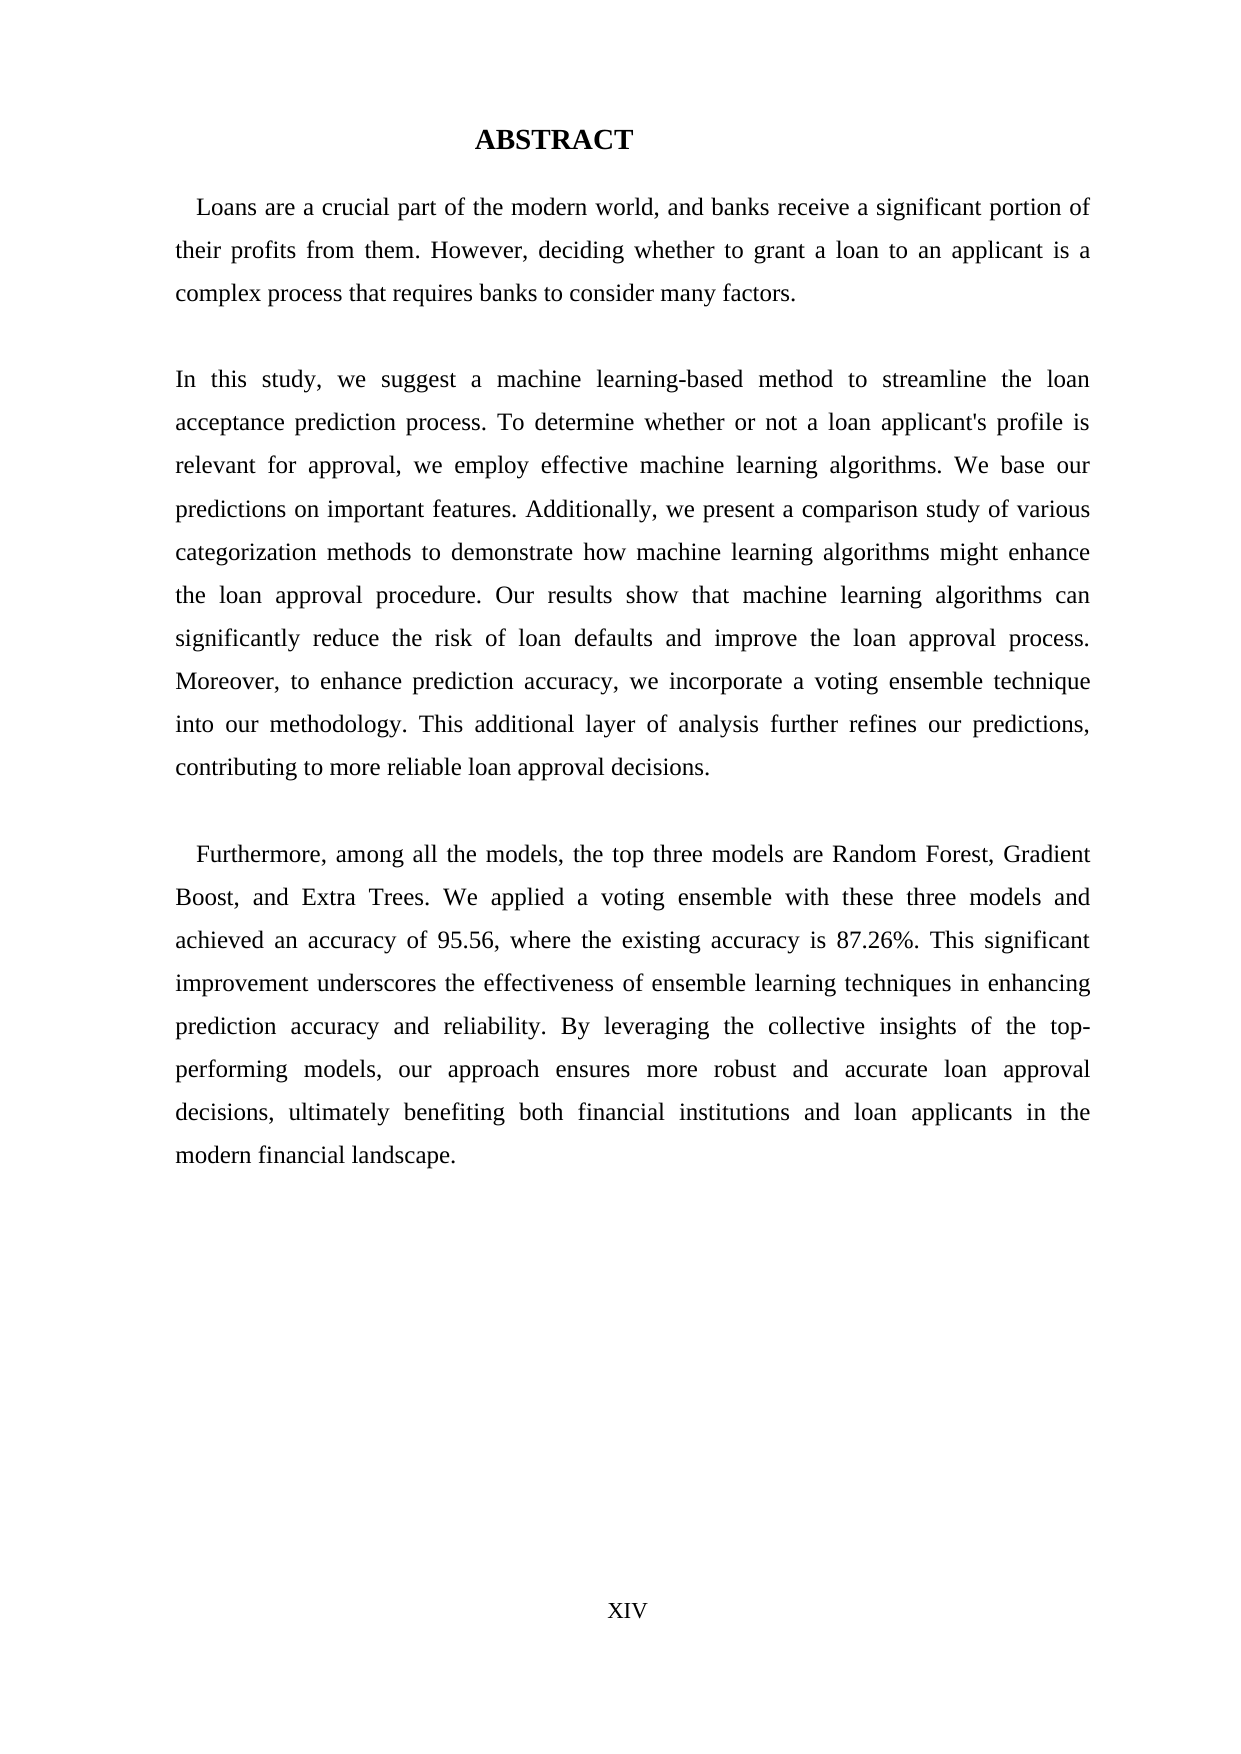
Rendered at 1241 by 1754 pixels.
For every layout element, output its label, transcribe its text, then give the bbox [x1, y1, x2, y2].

text Loans are a crucial part of the modern world, and banks receive a significant portion of their profits from them. However, deciding whether to grant a loan to an applicant is a complex process that requires banks to consider many factors. [175, 192, 1091, 307]
text In this study, we suggest a machine learning-based method to streamline the loan acceptance prediction process. To determine whether or not a loan applicant's profile is relevant for approval, we employ effective machine learning algorithms. We base our predictions on important features. Additionally, we present a comparison study of various categorization methods to demonstrate how machine learning algorithms might enhance the loan approval procedure. Our results show that machine learning algorithms can significantly reduce the risk of loan defaults and improve the loan approval process. Moreover, to enhance prediction accuracy, we incorporate a voting ensemble technique into our methodology. This additional layer of analysis further refines our predictions, contributing to more reliable loan approval decisions. [175, 364, 1091, 781]
text Furthermore, among all the models, the top three models are Random Forest, Gradient Boost, and Extra Trees. We applied a voting ensemble with these three models and achieved an accuracy of 95.56, where the existing accuracy is 87.26%. This significant improvement underscores the effectiveness of ensemble learning techniques in enhancing prediction accuracy and reliability. By leveraging the collective insights of the top-performing models, our approach ensures more robust and accurate loan approval decisions, ultimately benefiting both financial institutions and loan applicants in the modern financial landscape. [175, 839, 1091, 1169]
text ABSTRACT [444, 122, 664, 156]
